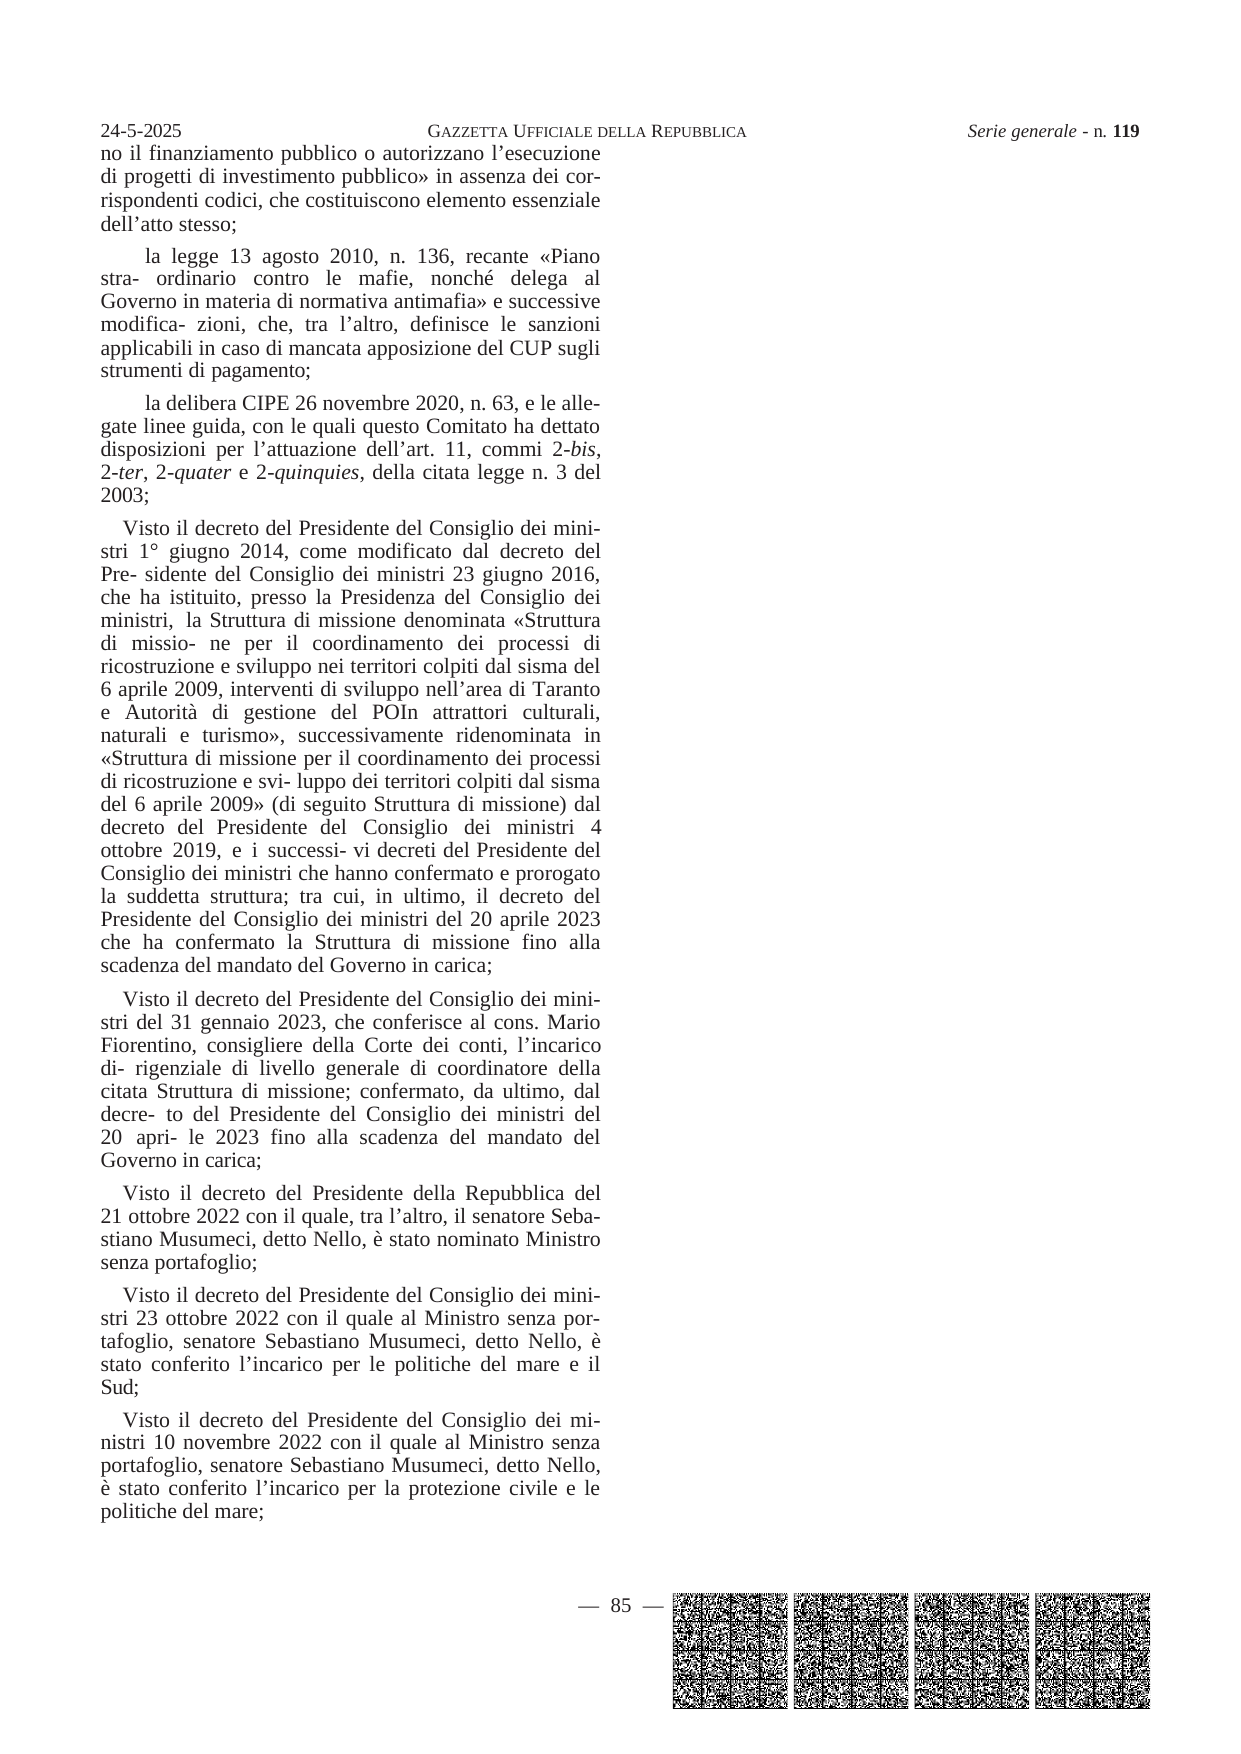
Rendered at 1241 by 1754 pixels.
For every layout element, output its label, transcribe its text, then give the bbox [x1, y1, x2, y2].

text Visto il decreto del Presidente del Consiglio dei mini- stri 1° giugno 2014, come modificato dal decreto del Pre- sidente del Consiglio dei ministri 23 giugno 2016, che ha istituito, presso la Presidenza del Consiglio dei ministri, la Struttura di missione denominata «Struttura di missio- ne per il coordinamento dei processi di ricostruzione e sviluppo nei territori colpiti dal sisma del 6 aprile 2009, interventi di sviluppo nell’area di Taranto e Autorità di gestione del POIn attrattori culturali, naturali e turismo», successivamente ridenominata in «Struttura di missione per il coordinamento dei processi di ricostruzione e svi- luppo dei territori colpiti dal sisma del 6 aprile 2009» (di seguito Struttura di missione) dal decreto del Presidente del Consiglio dei ministri 4 ottobre 2019, e i successi- vi decreti del Presidente del Consiglio dei ministri che hanno confermato e prorogato la suddetta struttura; tra cui, in ultimo, il decreto del Presidente del Consiglio dei ministri del 20 aprile 2023 che ha confermato la Struttura di missione fino alla scadenza del mandato del Governo in carica; [100, 517, 601, 977]
text Visto il decreto del Presidente del Consiglio dei mini- stri 23 ottobre 2022 con il quale al Ministro senza por- tafoglio, senatore Sebastiano Musumeci, detto Nello, è stato conferito l’incarico per le politiche del mare e il Sud; [100, 1284, 602, 1399]
text Visto il decreto del Presidente del Consiglio dei mini- stri del 31 gennaio 2023, che conferisce al cons. Mario Fiorentino, consigliere della Corte dei conti, l’incarico di- rigenziale di livello generale di coordinatore della citata Struttura di missione; confermato, da ultimo, dal decre- to del Presidente del Consiglio dei ministri del 20 apri- le 2023 fino alla scadenza del mandato del Governo in carica; [100, 988, 601, 1173]
picture [1035, 1593, 1150, 1709]
picture [914, 1593, 1030, 1709]
picture [793, 1593, 909, 1709]
text no il finanziamento pubblico o autorizzano l’esecuzione di progetti di investimento pubblico» in assenza dei cor- rispondenti codici, che costituiscono elemento essenziale dell’atto stesso; [100, 142, 601, 236]
text Visto il decreto del Presidente del Consiglio dei mi- nistri 10 novembre 2022 con il quale al Ministro senza portafoglio, senatore Sebastiano Musumeci, detto Nello, è stato conferito l’incarico per la protezione civile e le politiche del mare; [100, 1409, 601, 1524]
text la delibera CIPE 26 novembre 2020, n. 63, e le alle- gate linee guida, con le quali questo Comitato ha dettato disposizioni per l’attuazione dell’art. 11, commi 2-bis, 2-ter, 2-quater e 2-quinquies, della citata legge n. 3 del 2003; [100, 392, 601, 507]
picture [672, 1593, 788, 1709]
text la legge 13 agosto 2010, n. 136, recante «Piano stra- ordinario contro le mafie, nonché delega al Governo in materia di normativa antimafia» e successive modifica- zioni, che, tra l’altro, definisce le sanzioni applicabili in caso di mancata apposizione del CUP sugli strumenti di pagamento; [100, 245, 601, 383]
text Visto il decreto del Presidente della Repubblica del 21 ottobre 2022 con il quale, tra l’altro, il senatore Seba- stiano Musumeci, detto Nello, è stato nominato Ministro senza portafoglio; [100, 1182, 601, 1274]
